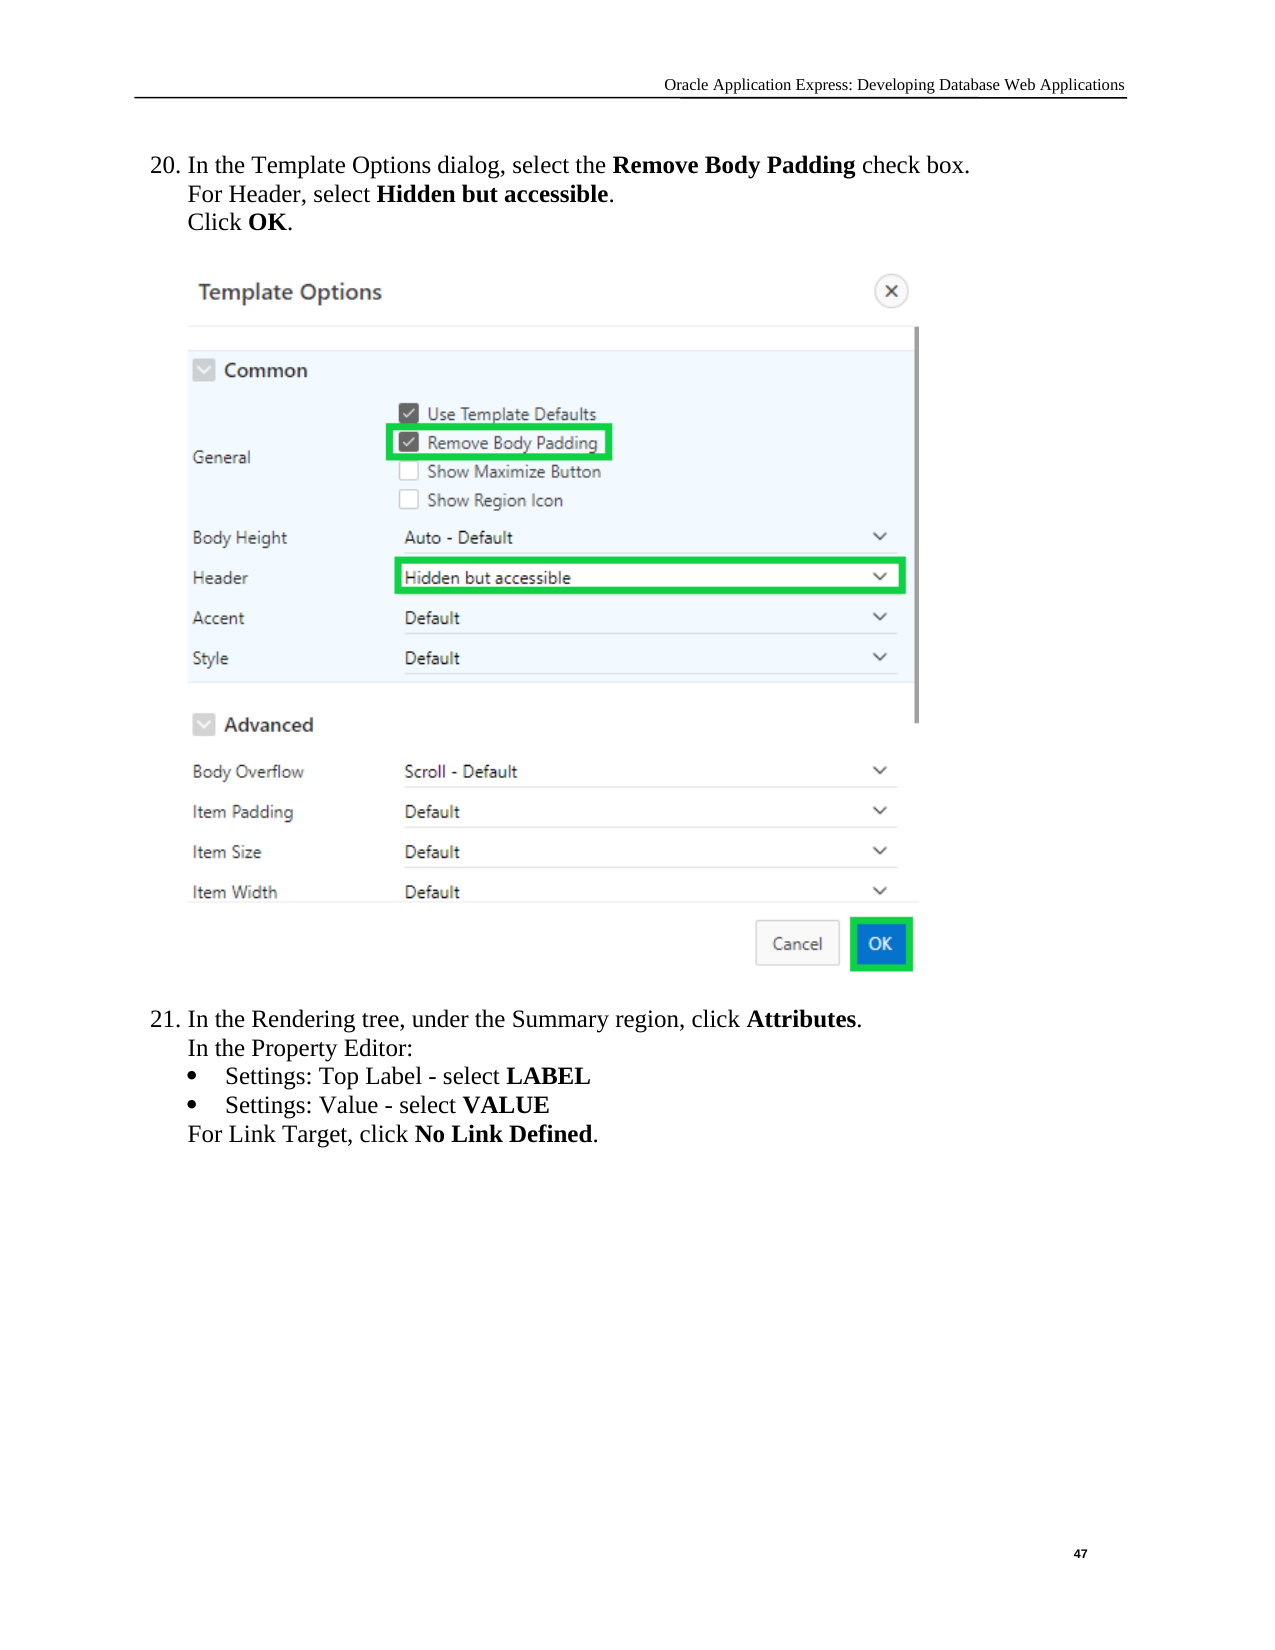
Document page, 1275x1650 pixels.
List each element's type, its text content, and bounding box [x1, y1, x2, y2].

list Settings: Top Label - select LABEL [187, 1061, 1125, 1090]
list In the Template Options dialog, select the Remove Body Padding check box. For Header, select Hidden but accessible. Click OK. [150, 150, 1125, 265]
list Settings: Value - select VALUE [187, 1090, 1125, 1119]
list In the Rendering tree, under the Summary region, click Attributes. In the Property Editor: [150, 1004, 1125, 1061]
text For Link Target, click No Link Defined. [187, 1119, 1125, 1148]
picture [187, 265, 919, 976]
